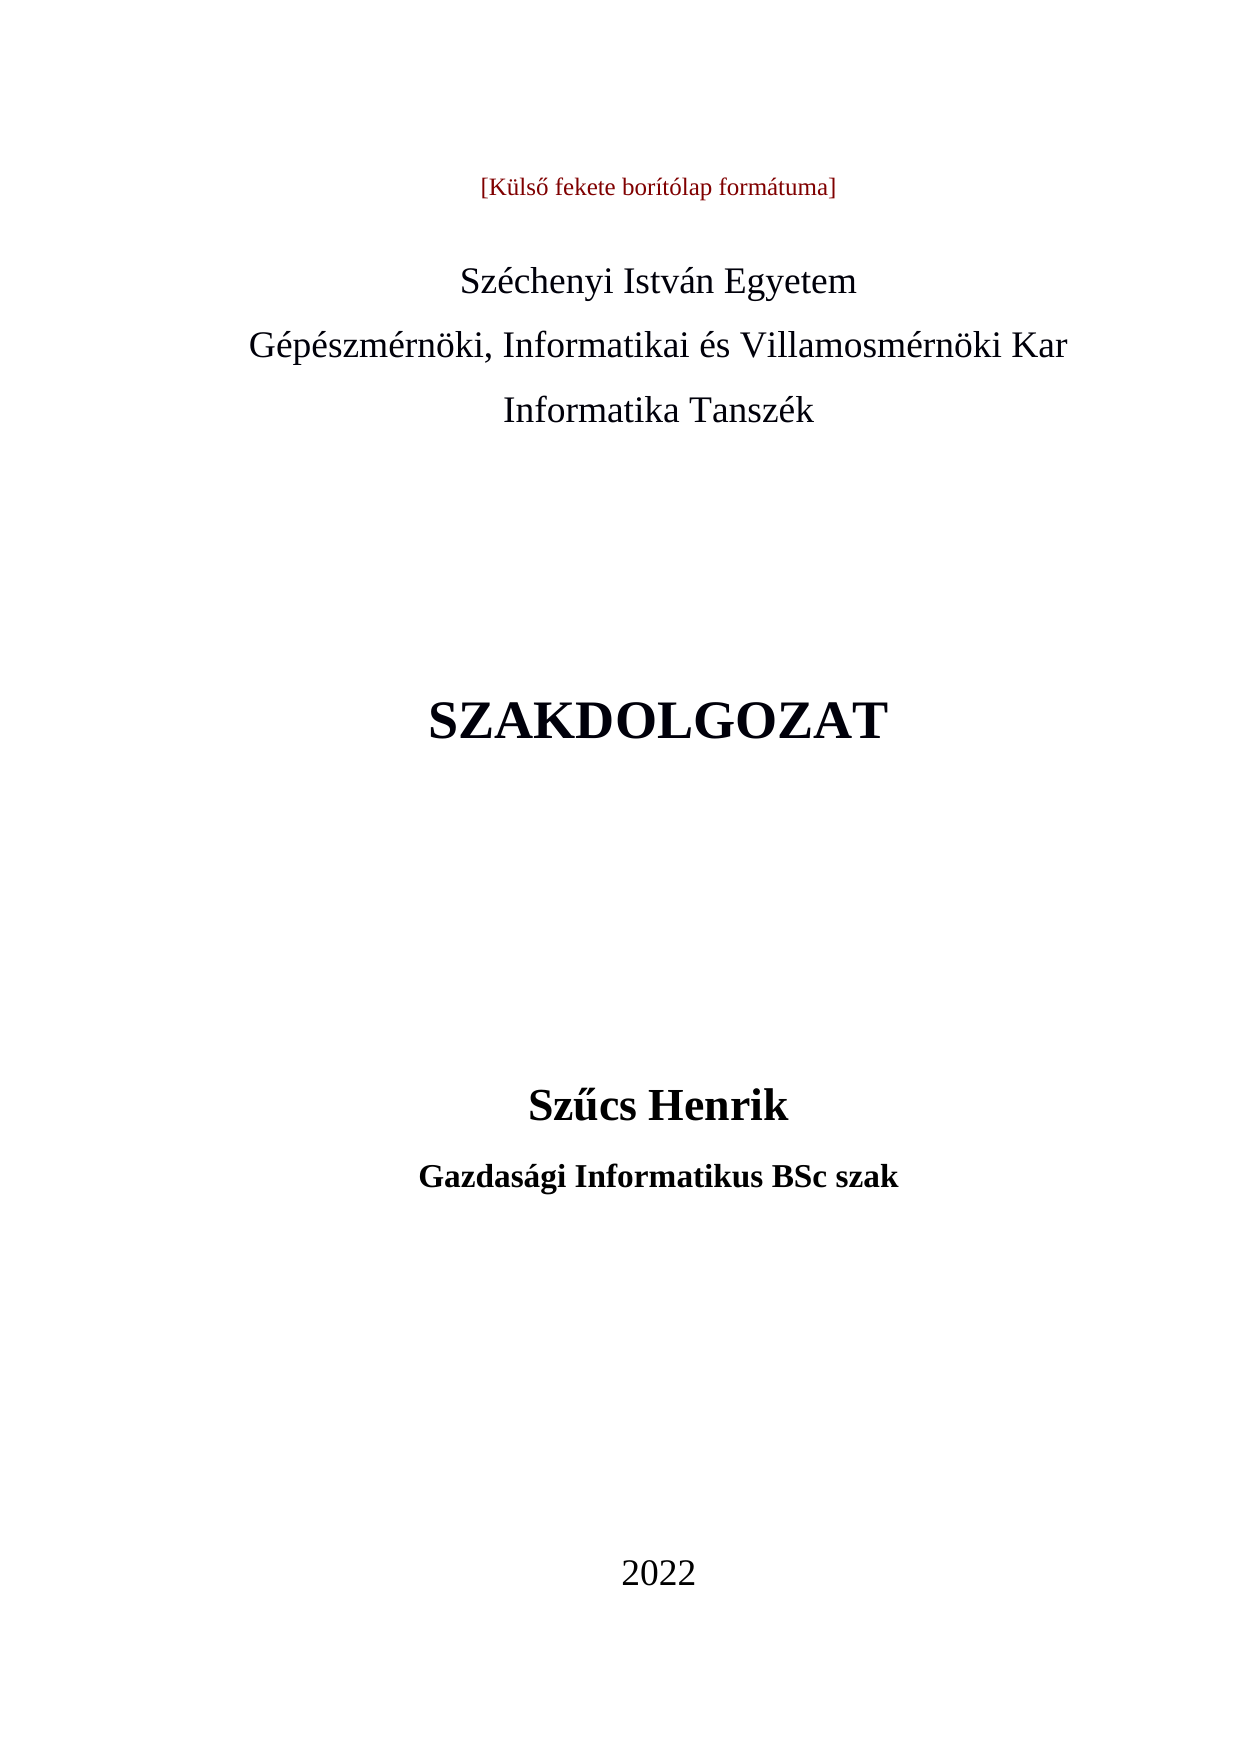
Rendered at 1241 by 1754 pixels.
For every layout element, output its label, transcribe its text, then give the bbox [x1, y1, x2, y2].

text SZAKDOLGOZAT [177, 688, 1092, 751]
text Széchenyi István Egyetem [177, 258, 1092, 301]
text Informatika Tanszék [177, 387, 1092, 431]
text Szűcs Henrik [177, 1077, 1092, 1130]
text Gépészmérnöki, Informatikai és Villamosmérnöki Kar [177, 323, 1092, 366]
text 2022 [177, 1551, 1092, 1594]
text [Külső fekete borítólap formátuma] [177, 172, 1092, 201]
text Gazdasági Informatikus BSc szak [177, 1156, 1092, 1194]
